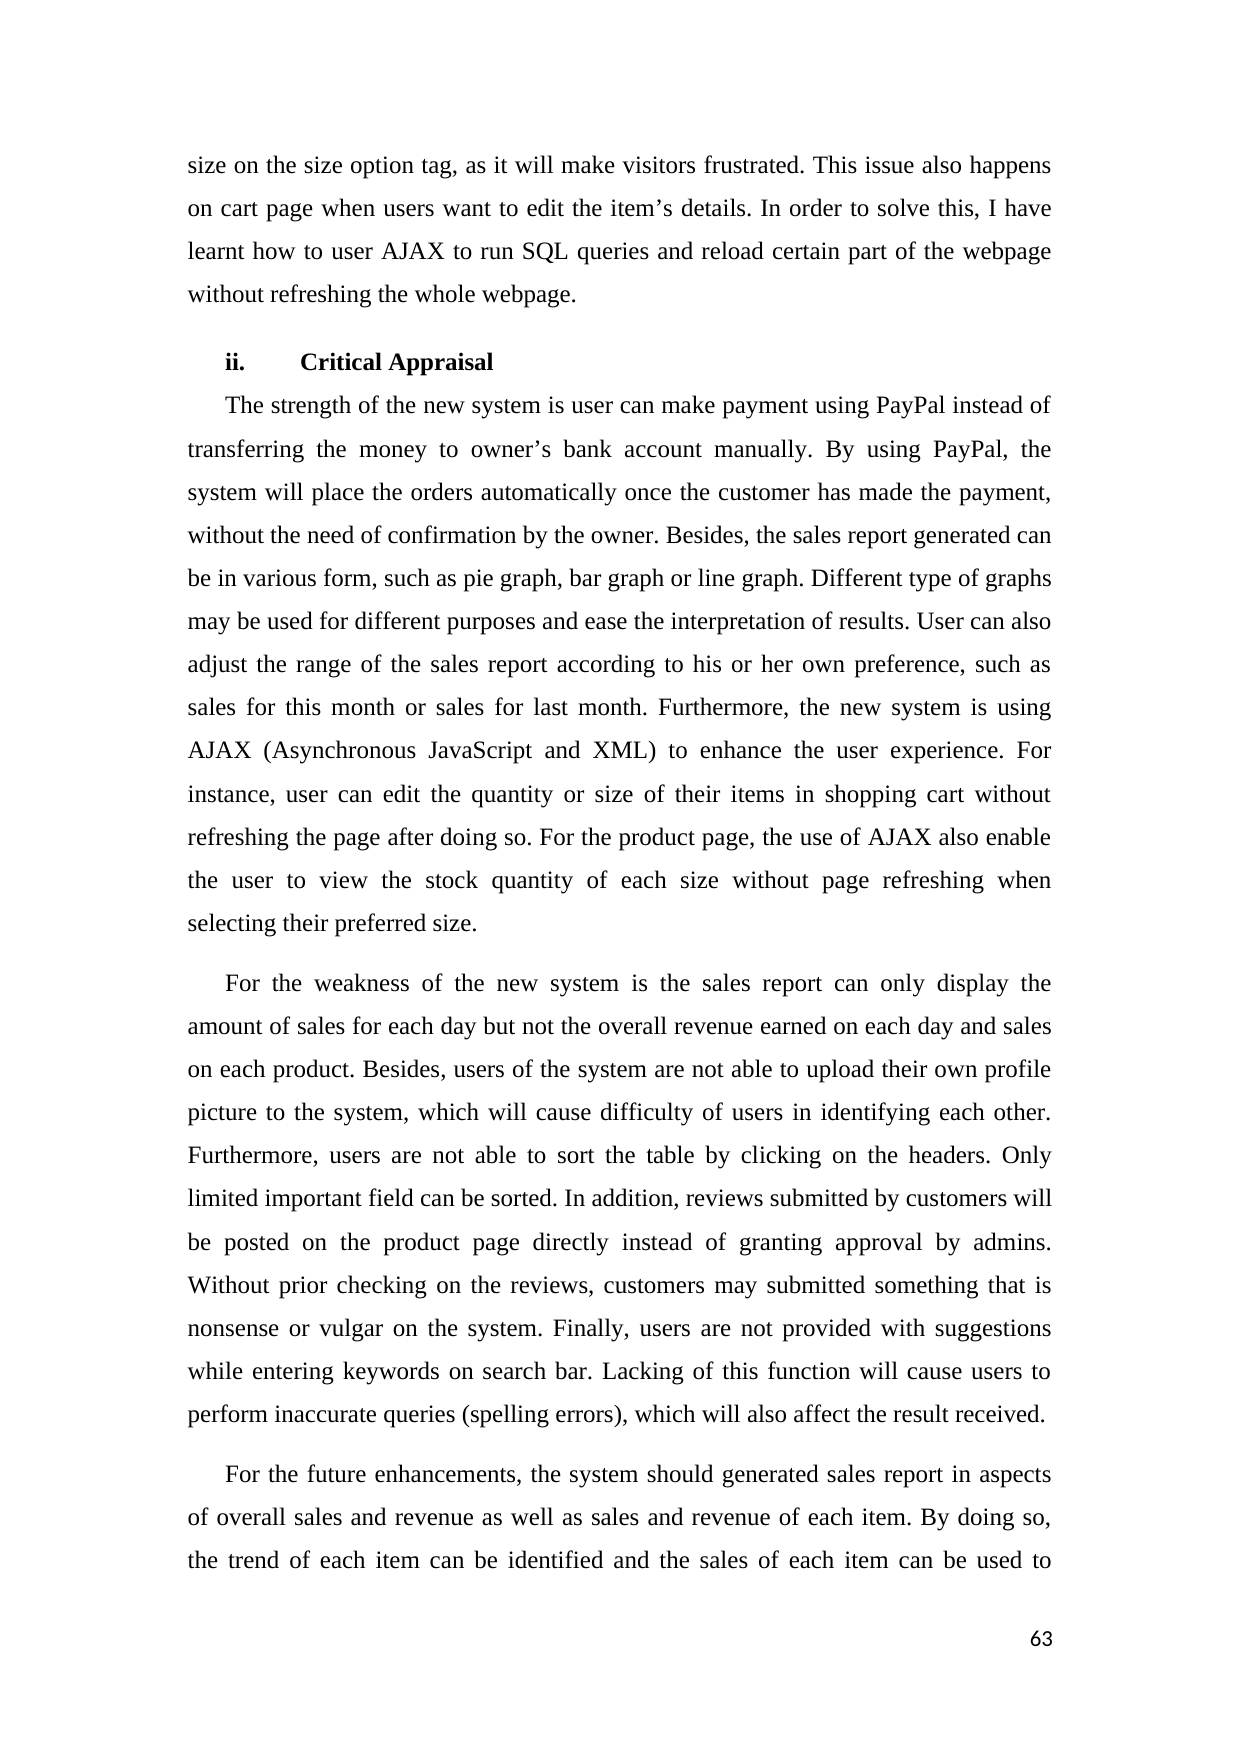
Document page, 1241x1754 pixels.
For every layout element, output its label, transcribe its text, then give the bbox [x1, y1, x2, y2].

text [187, 1459, 1053, 1574]
text The strength of the new system is user can make payment using PayPal instead of transferring the money to owner’s bank account manually. By using PayPal, the system will place the orders automatically once the customer has made the payment, without the need of confirmation by the owner. Besides, the sales report generated can be in various form, such as pie graph, bar graph or line graph. Different type of graphs may be used for different purposes and ease the interpretation of results. User can also adjust the range of the sales report according to his or her own preference, such as sales for this month or sales for last month. Furthermore, the new system is using AJAX (Asynchronous JavaScript and XML) to enhance the user experience. For instance, user can edit the quantity or size of their items in shopping cart without refreshing the page after doing so. For the product page, the use of AJAX also enable the user to view the stock quantity of each size without page refreshing when selecting their preferred size. [187, 391, 1053, 937]
text For the weakness of the new system is the sales report can only display the amount of sales for each day but not the overall revenue earned on each day and sales on each product. Besides, users of the system are not able to upload their own profile picture to the system, which will cause difficulty of users in identifying each other. Furthermore, users are not able to sort the table by clicking on the headers. Only limited important field can be sorted. In addition, reviews submitted by customers will be posted on the product page directly instead of granting approval by admins. Without prior checking on the reviews, customers may submitted something that is nonsense or vulgar on the system. Finally, users are not provided with suggestions while entering keywords on search bar. Lacking of this function will cause users to perform inaccurate queries (spelling errors), which will also affect the result received. [187, 968, 1053, 1428]
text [187, 150, 1053, 308]
subtitle Critical Appraisal [225, 347, 1053, 376]
